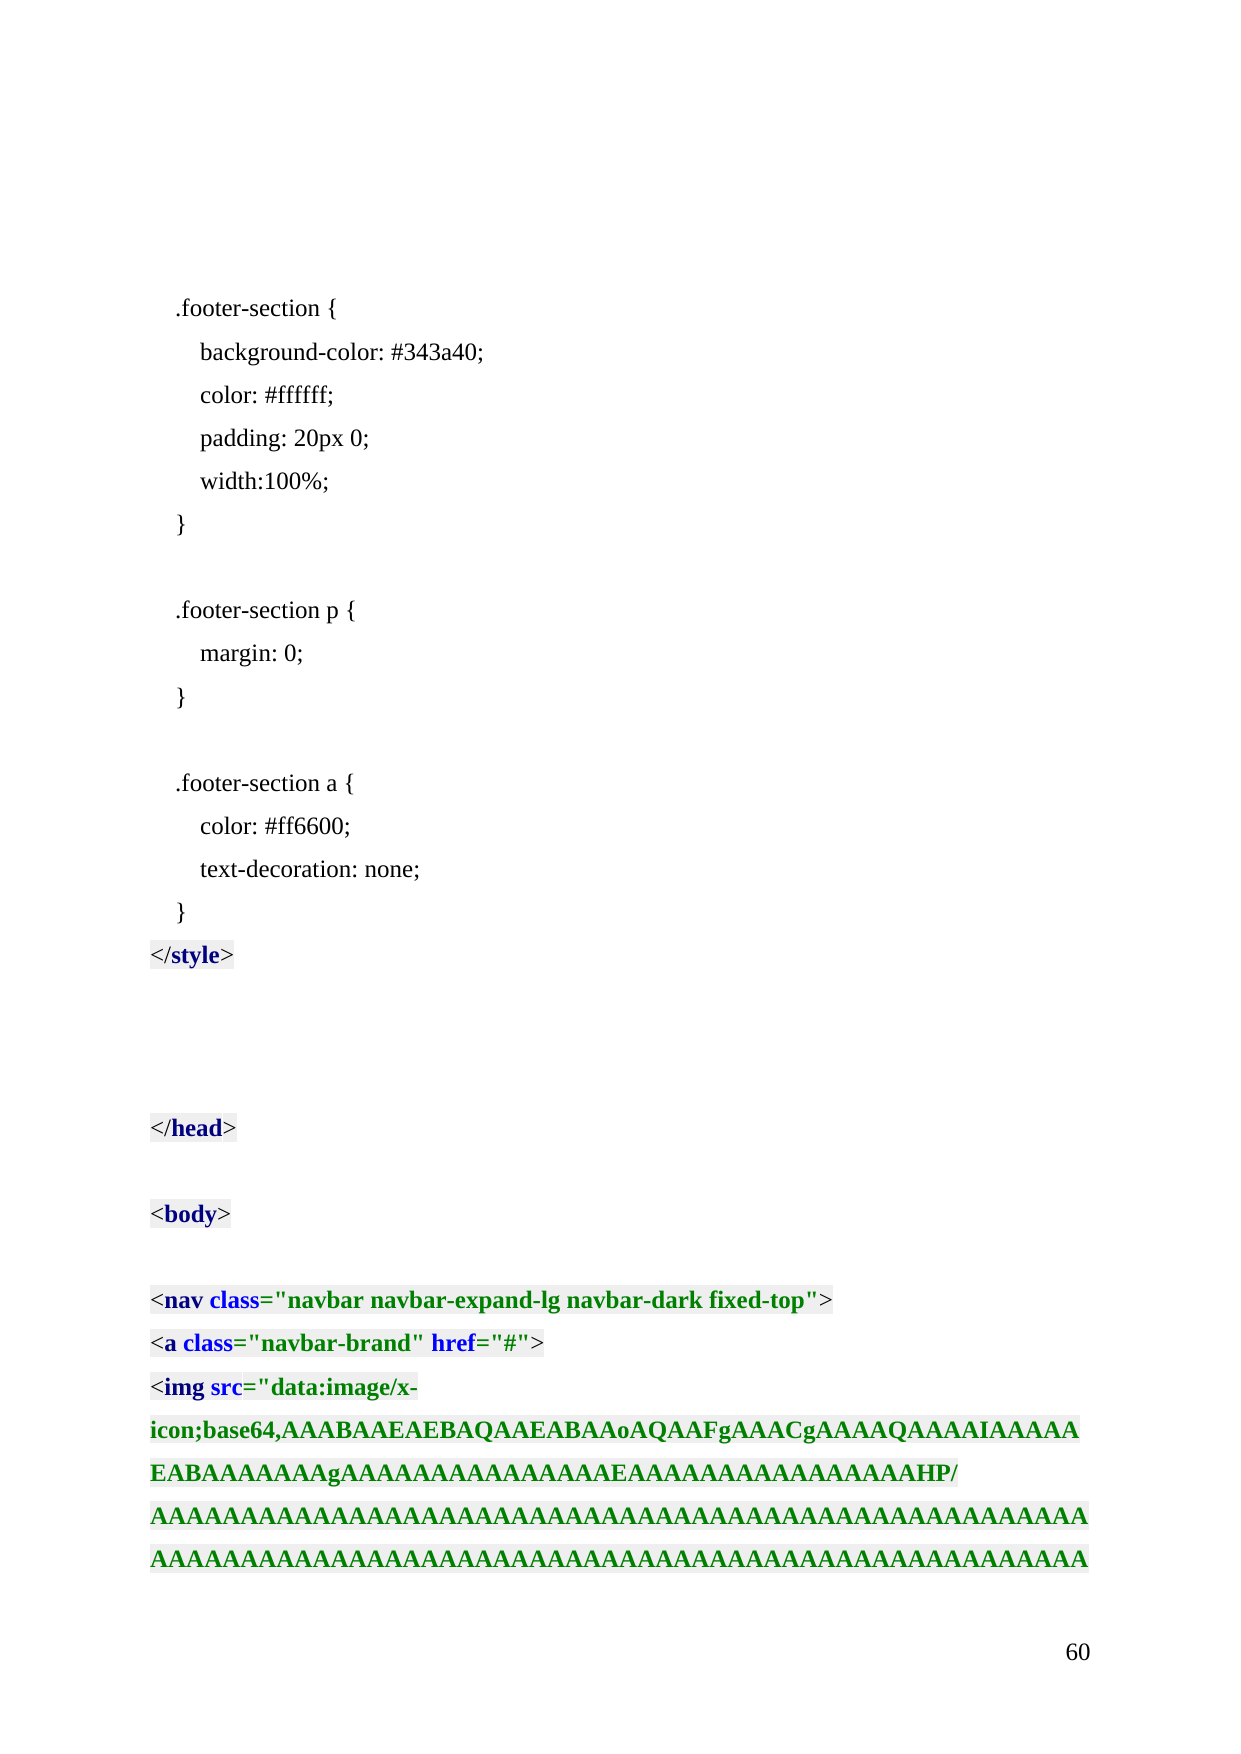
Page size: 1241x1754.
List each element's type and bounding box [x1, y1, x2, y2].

text [150, 207, 1090, 1573]
